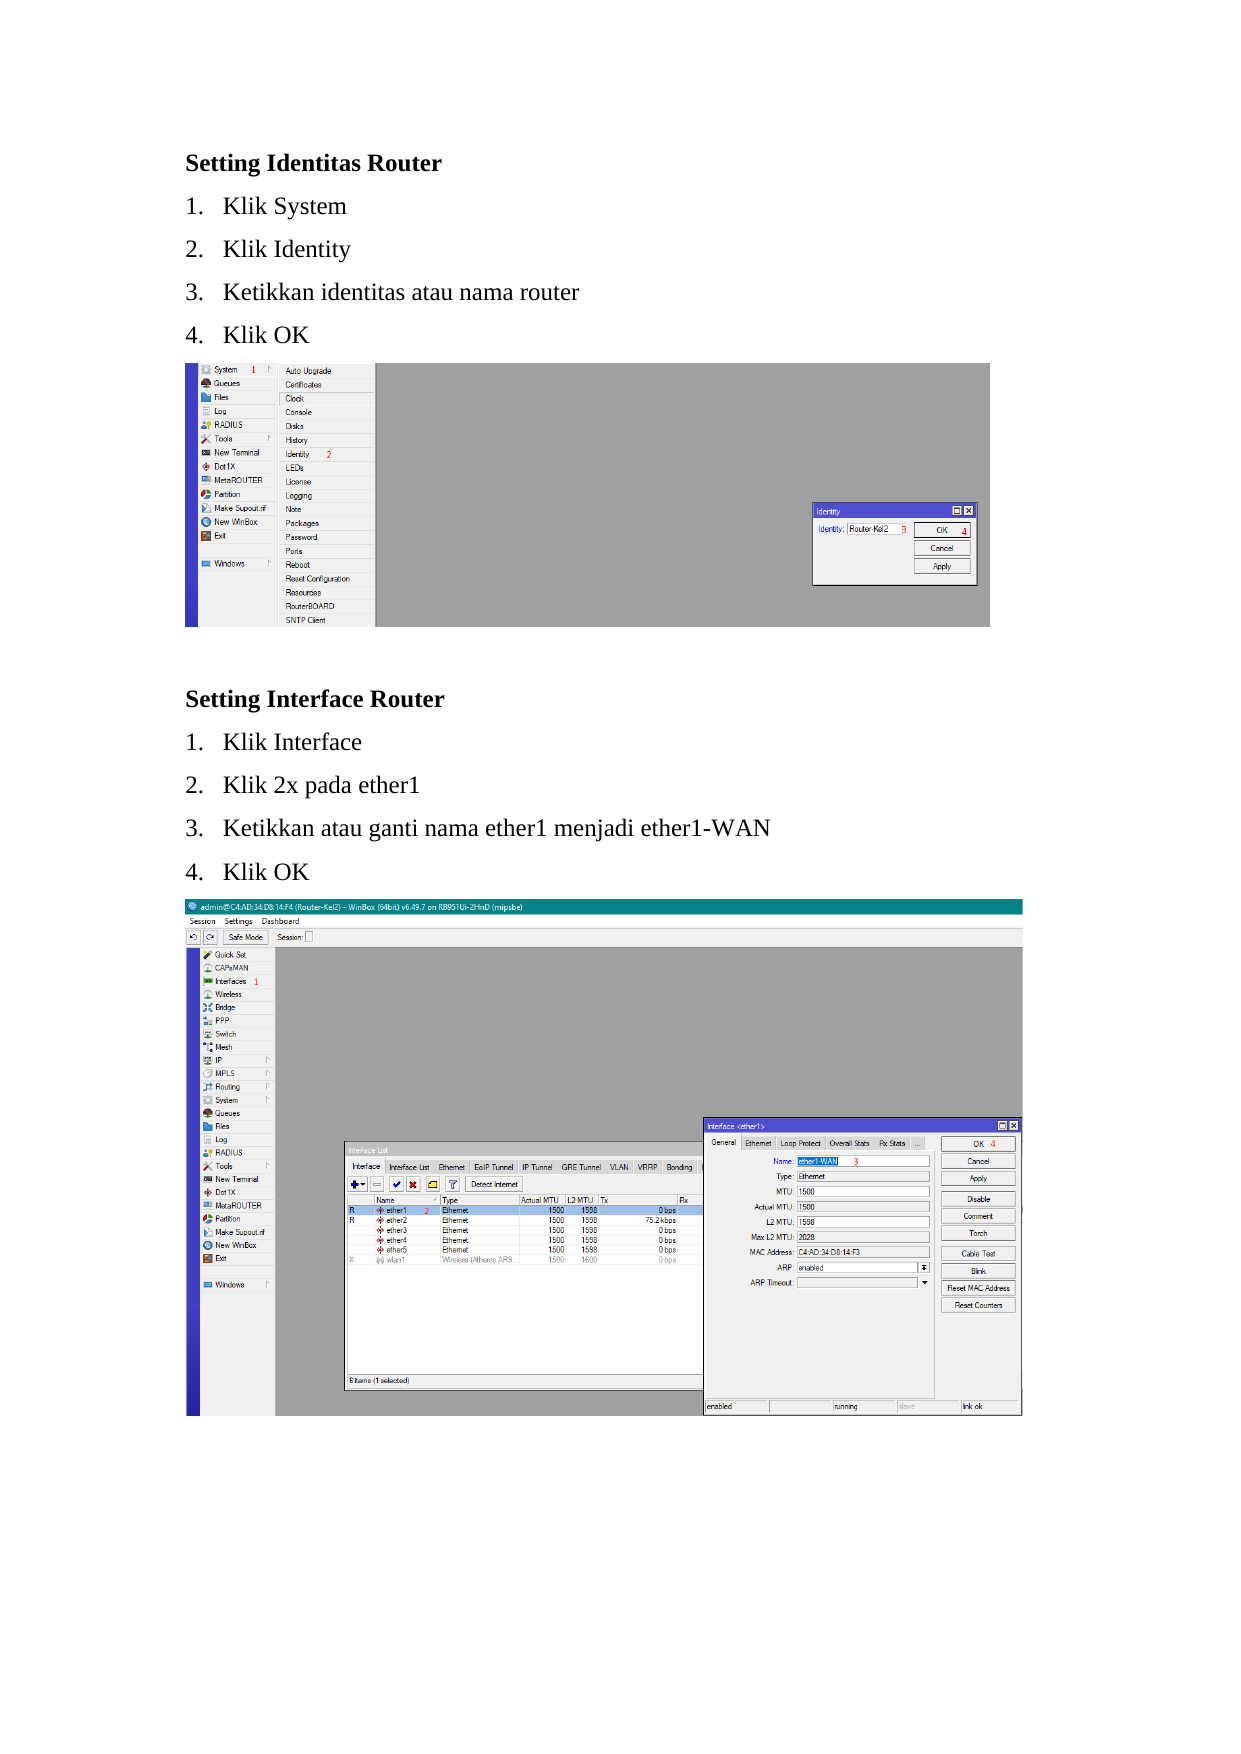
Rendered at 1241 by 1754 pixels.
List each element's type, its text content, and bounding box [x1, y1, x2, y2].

picture [185, 363, 991, 627]
list Klik OK [185, 857, 1092, 885]
text Setting Interface Router [185, 684, 1092, 713]
list Ketikkan atau ganti nama ether1 menjadi ether1-WAN [185, 813, 1092, 842]
list Klik System [185, 191, 1092, 219]
picture [185, 899, 1023, 1416]
list Klik 2x pada ether1 [185, 770, 1092, 799]
list Ketikkan identitas atau nama router [185, 277, 1092, 306]
list Klik OK [185, 320, 1092, 349]
text Setting Identitas Router [185, 148, 1092, 176]
list Klik Identity [185, 234, 1092, 263]
list Klik Interface [185, 727, 1092, 756]
